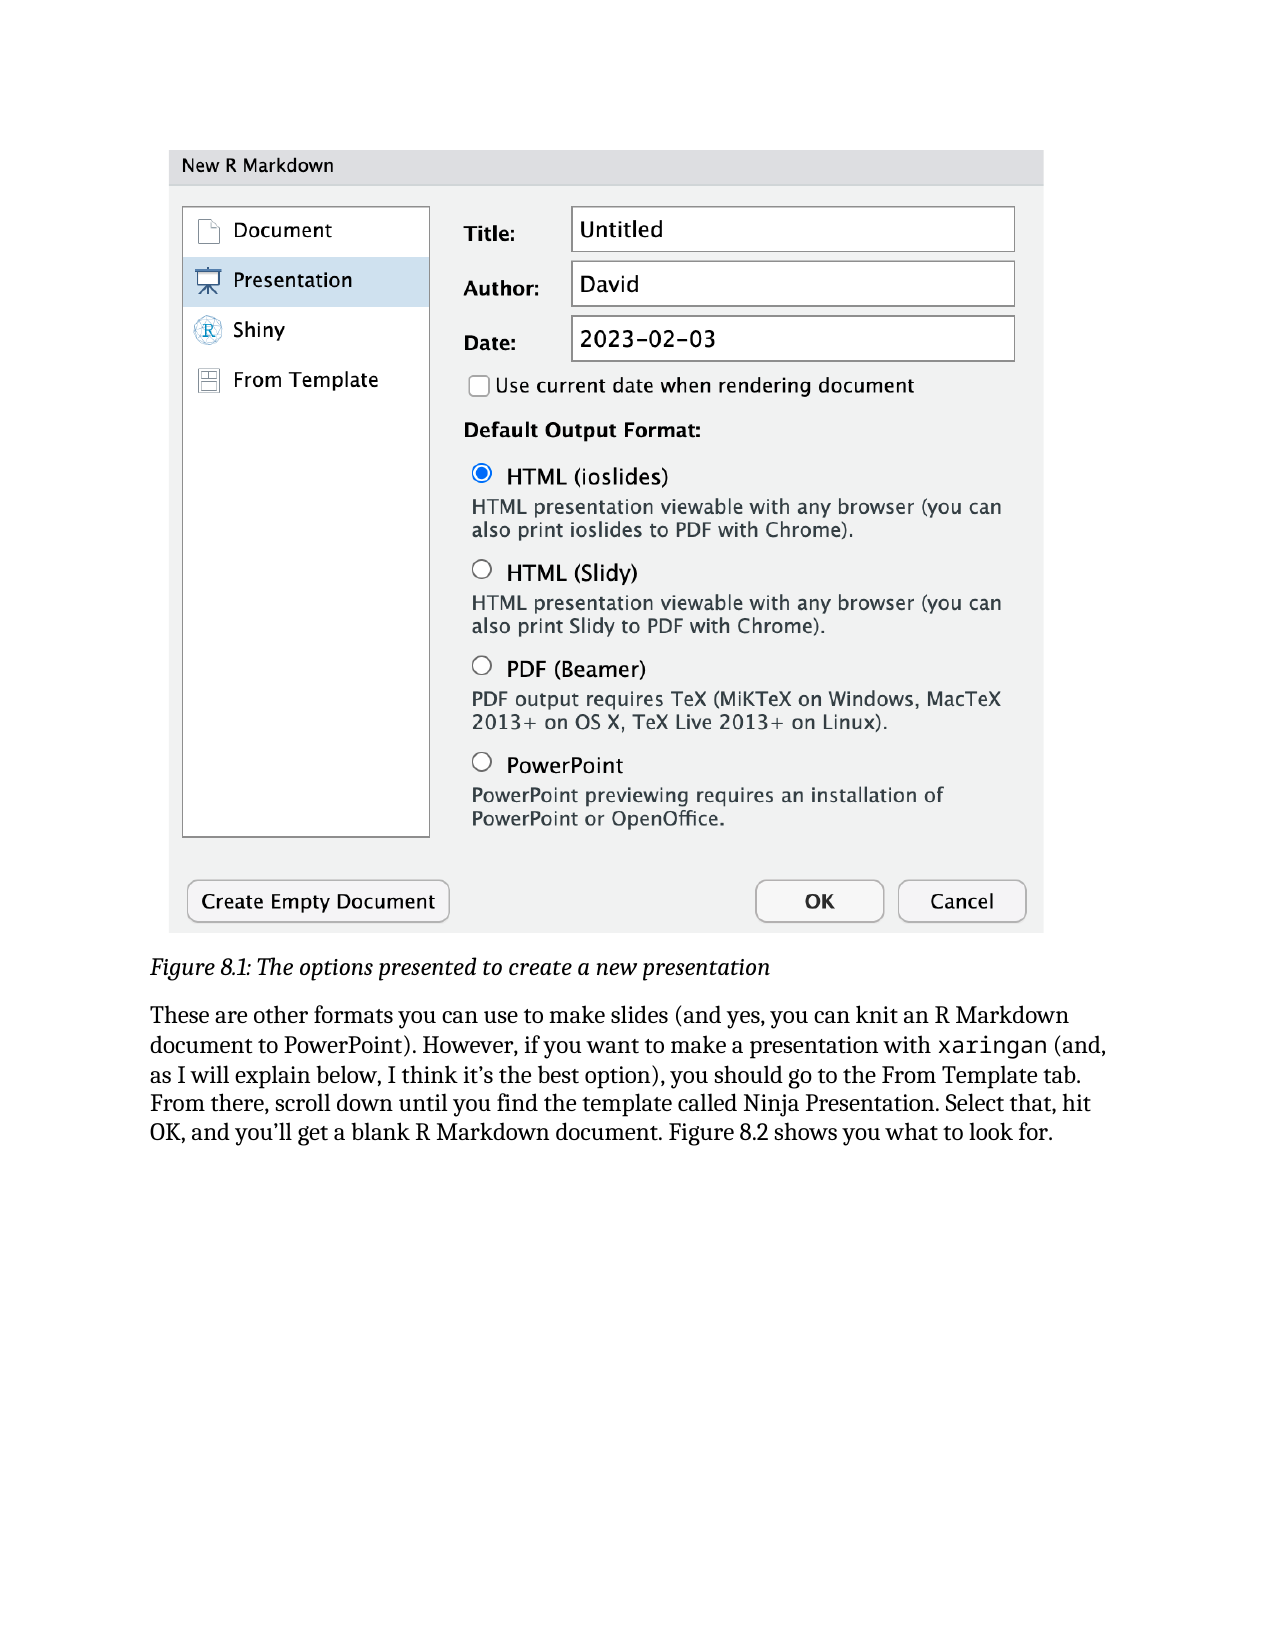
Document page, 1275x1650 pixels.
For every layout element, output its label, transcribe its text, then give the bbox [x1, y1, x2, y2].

text These are other formats you can use to make slides (and yes, you can knit an R Markdown document to PowerPoint). However, if you want to make a presentation with xaringan (and, as I will explain below, I think it’s the best option), you should go to the From Template tab. From there, scroll down until you find the template called Ninja Presentation. Select that, hit OK, and you’ll get a blank R Markdown document. Figure 8.2 shows you what to look for. [150, 1001, 1125, 1147]
text Figure 8.1: The options presented to create a new presentation [150, 953, 1125, 982]
picture [168, 150, 1044, 933]
